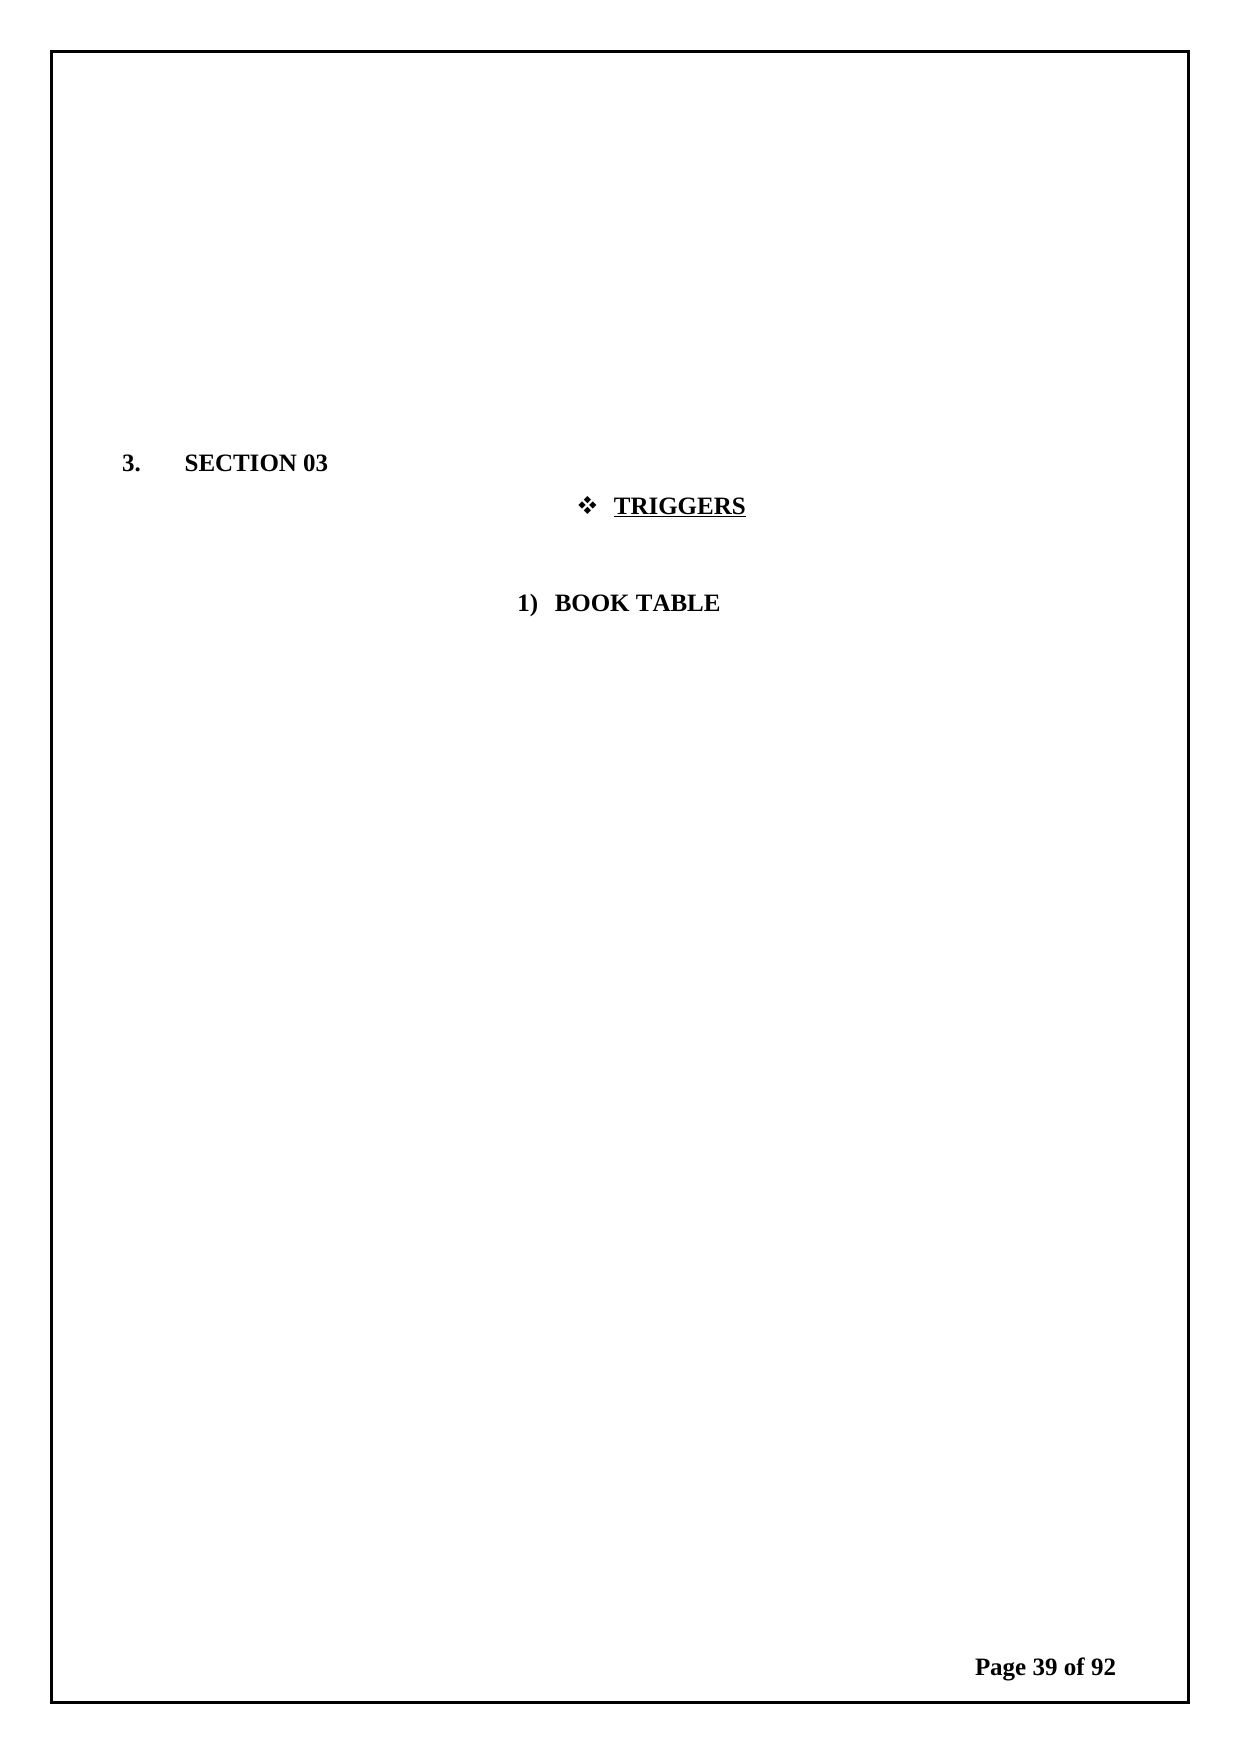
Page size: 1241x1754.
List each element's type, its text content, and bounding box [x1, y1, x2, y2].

subtitle BOOK TABLE [122, 588, 1116, 617]
subtitle 3. SECTION 03 [122, 448, 1116, 477]
subtitle TRIGGERS [206, 491, 1116, 520]
